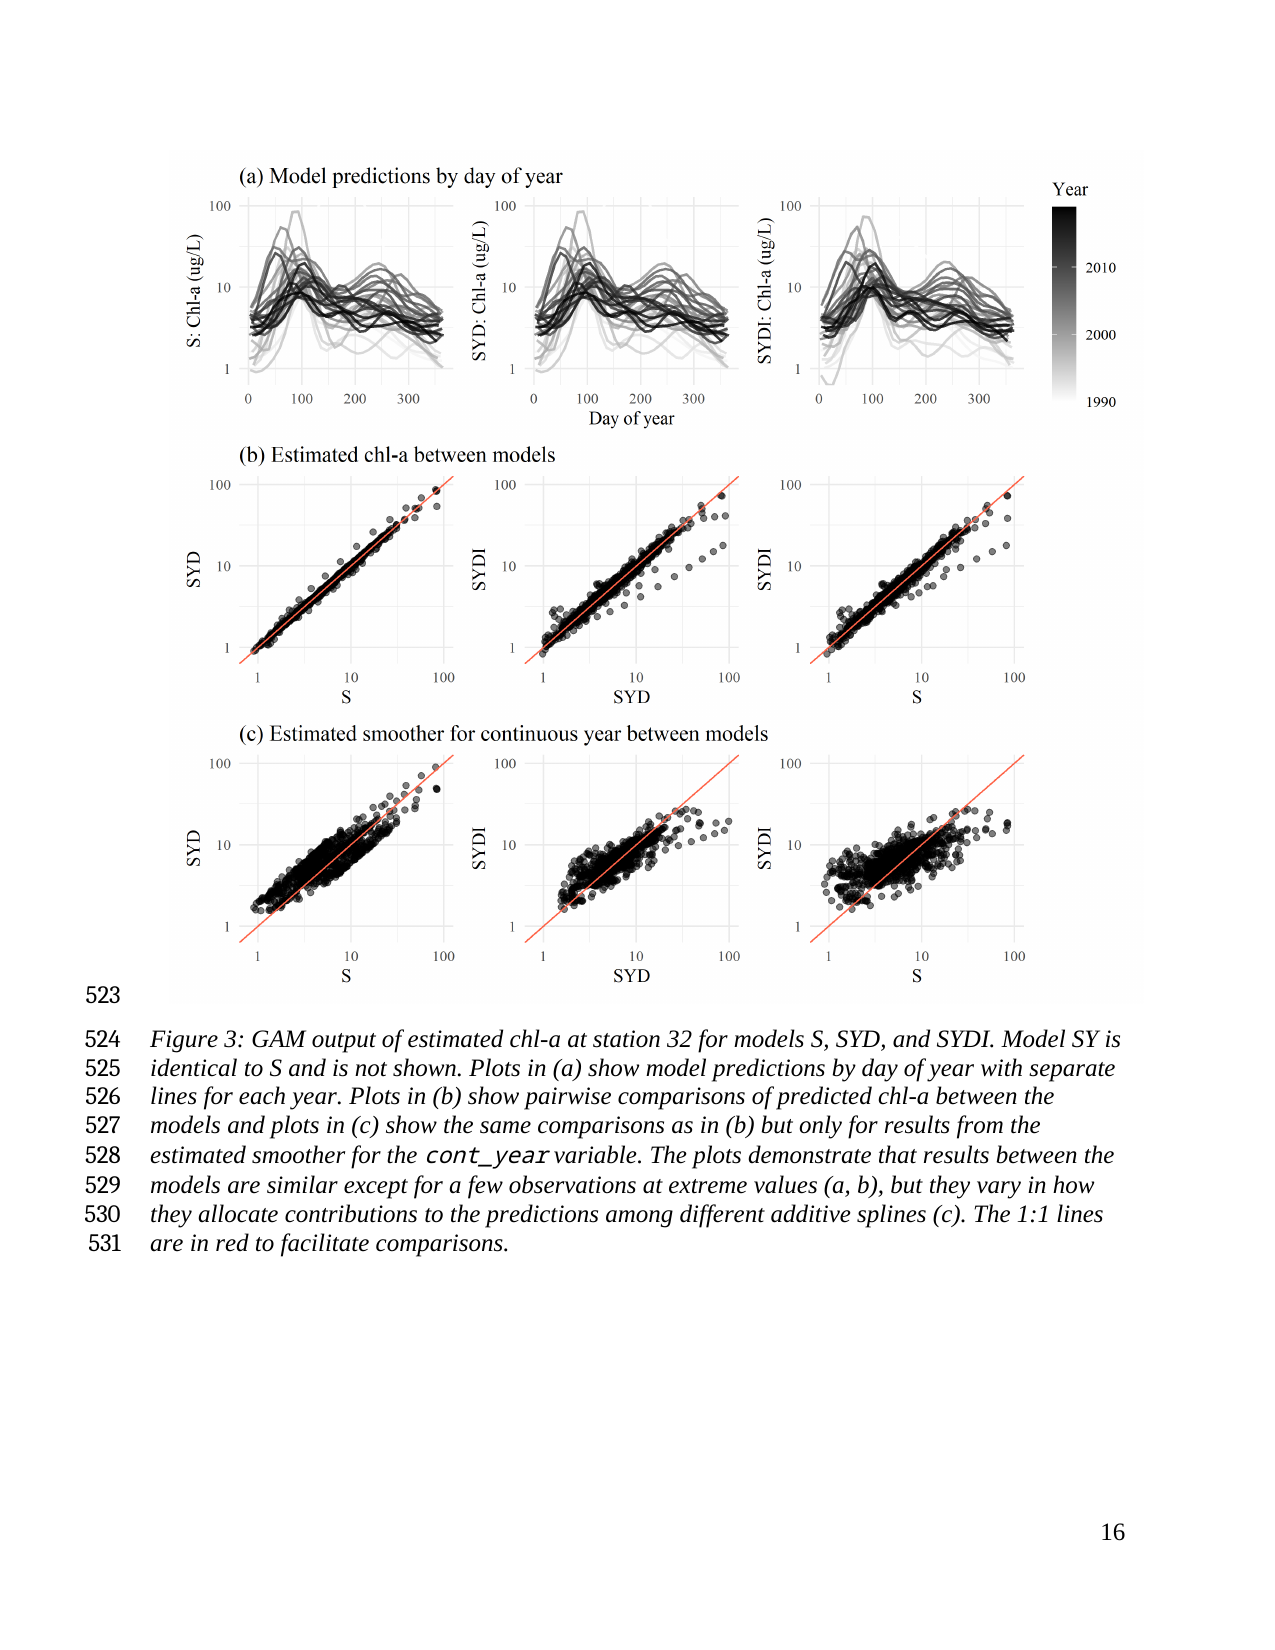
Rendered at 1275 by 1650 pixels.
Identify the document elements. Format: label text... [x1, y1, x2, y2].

text Figure 3: GAM output of estimated chl-a at station 32 for models S, SYD, and SYDI. Model SY is identical to S and is not shown. Plots in (a) show model predictions by day of year with separate lines for each year. Plots in (b) show pairwise comparisons of predicted chl-a between the models and plots in (c) show the same comparisons as in (b) but only for results from the estimated smoother for the cont_year variable. The plots demonstrate that results between the models are similar except for a few observations at extreme values (a, b), but they vary in how they allocate contributions to the predictions among different additive splines (c). The 1:1 lines are in red to facilitate comparisons. [150, 1024, 1125, 1256]
picture [168, 150, 1144, 1004]
